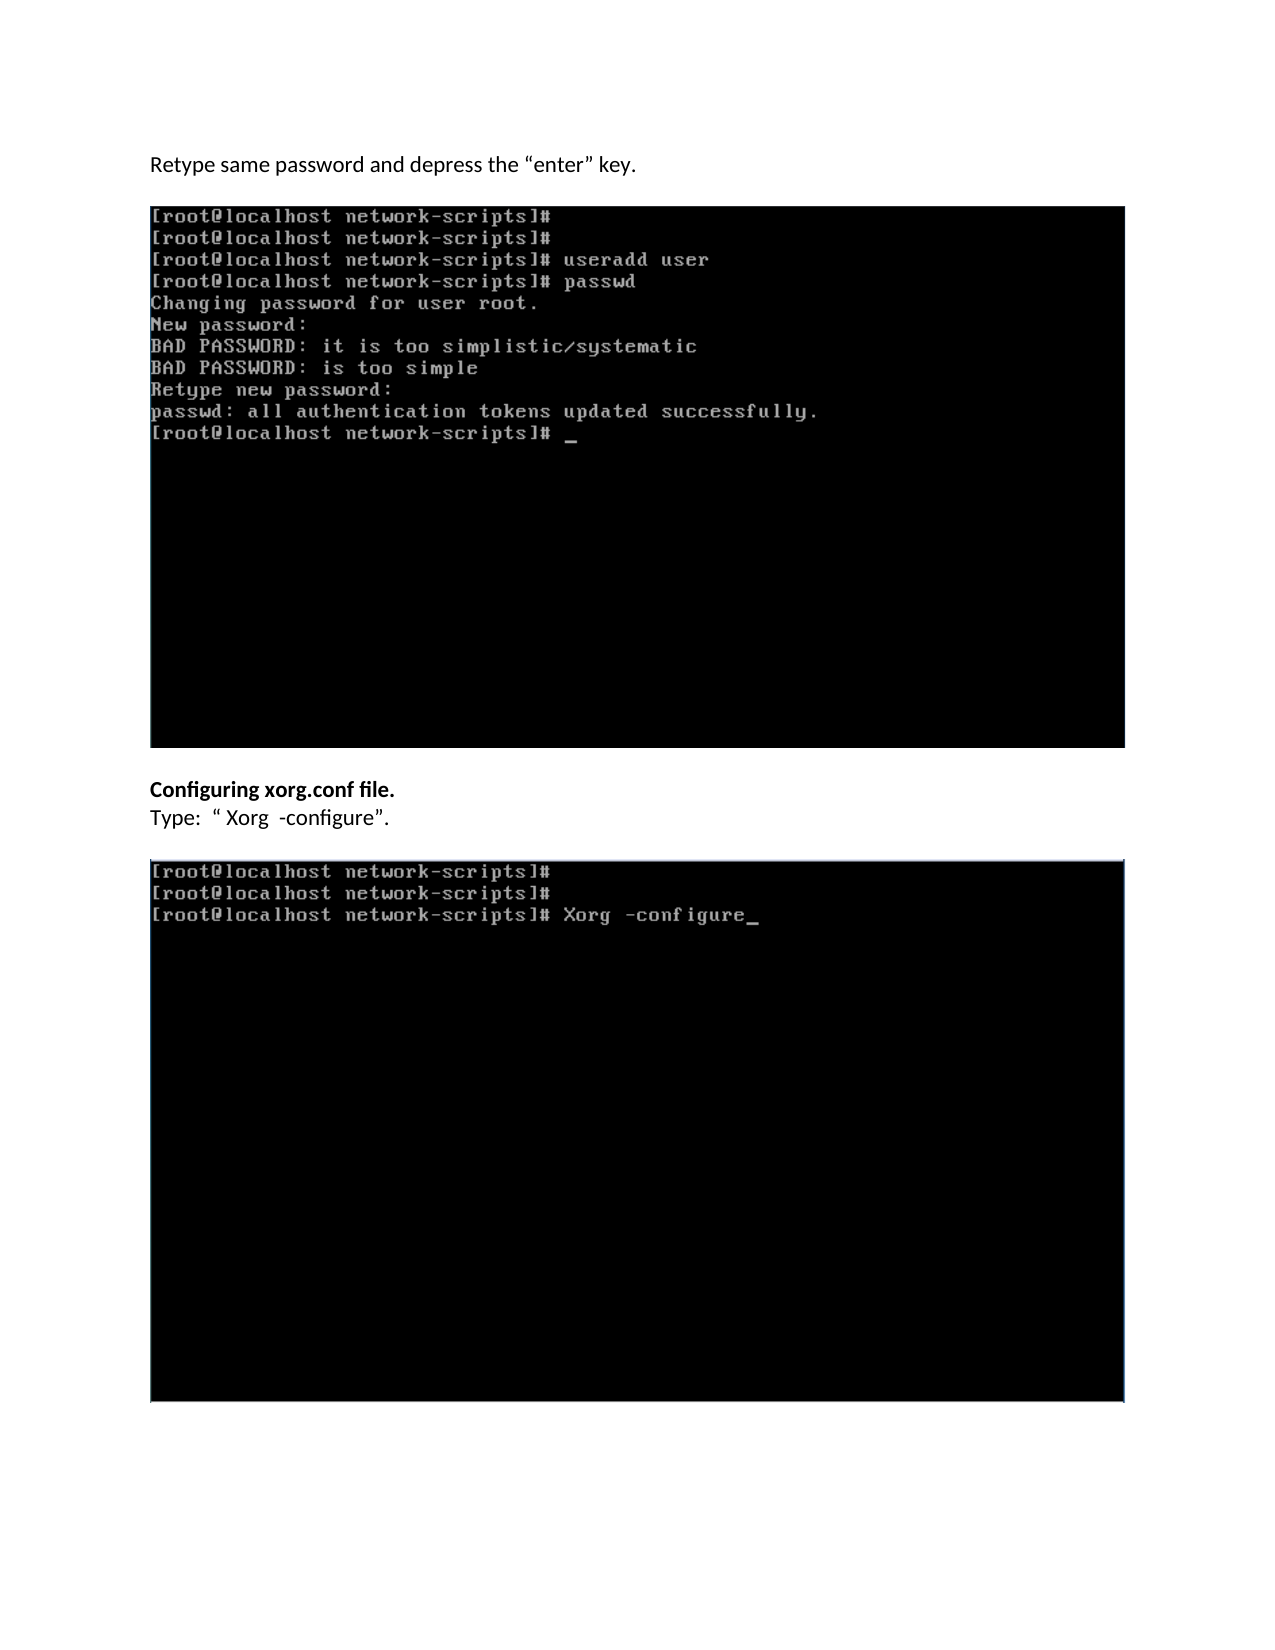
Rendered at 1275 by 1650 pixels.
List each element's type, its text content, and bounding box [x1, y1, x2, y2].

text Type: “ Xorg -configure”. [150, 803, 1125, 832]
text Retype same password and depress the “enter” key. [150, 150, 1125, 178]
text Configuring xorg.conf file. [150, 776, 1125, 803]
picture [150, 206, 1125, 748]
picture [150, 859, 1125, 1403]
